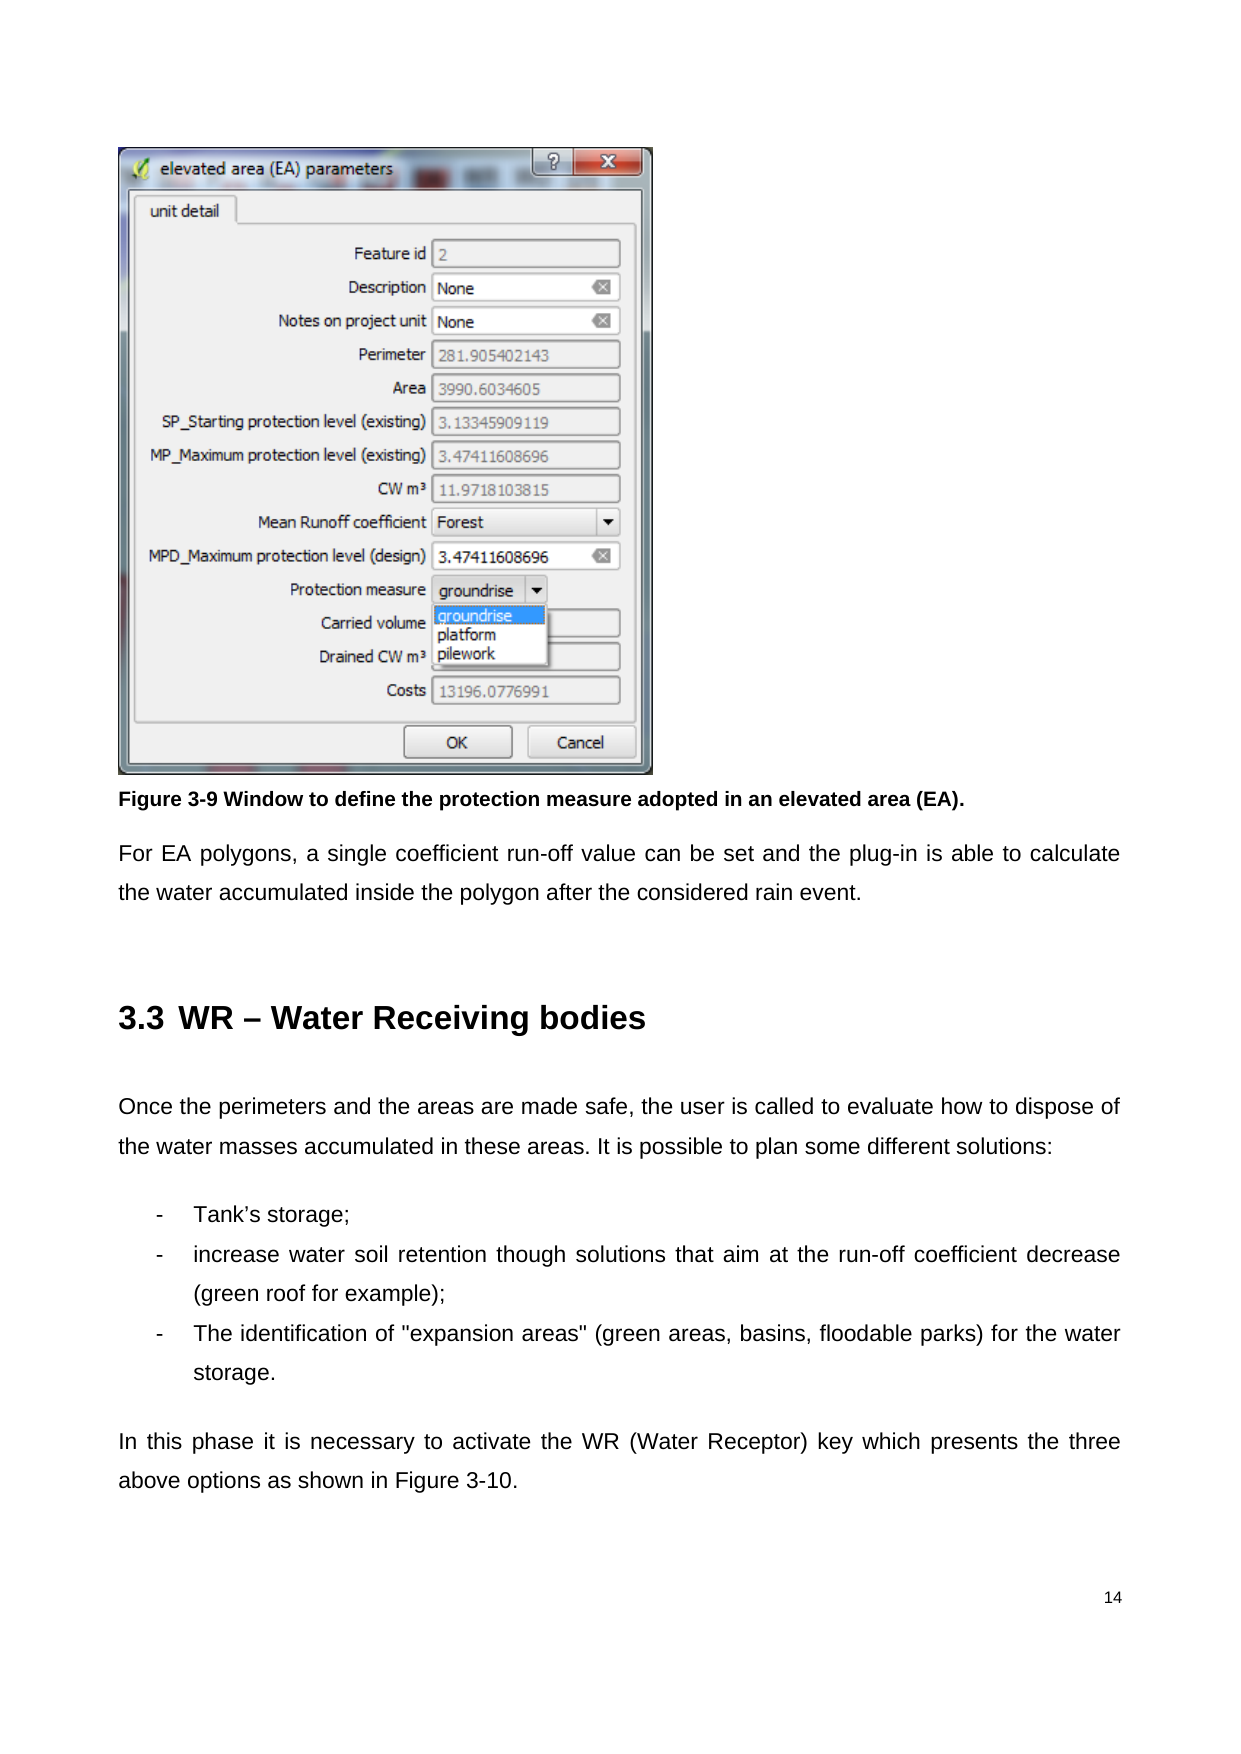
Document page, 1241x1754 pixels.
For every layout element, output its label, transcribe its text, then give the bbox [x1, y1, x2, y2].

subtitle WR – Water Receiving bodies [118, 998, 1122, 1036]
list The identification of "expansion areas" (green areas, basins, floodable parks) for the water storage. [156, 1320, 1122, 1386]
text For EA polygons, a single coefficient run-off value can be set and the plug-in is able to calculate the water accumulated inside the polygon after the considered rain event. [118, 840, 1122, 906]
list increase water soil retention though solutions that aim at the run-off coefficient decrease (green roof for example); [156, 1241, 1122, 1307]
list Tank’s storage; [156, 1201, 1122, 1228]
picture [118, 147, 653, 775]
text Once the perimeters and the areas are made safe, the user is called to evaluate how to dispose of the water masses accumulated in these areas. It is possible to plan some different solutions: [118, 1093, 1122, 1159]
